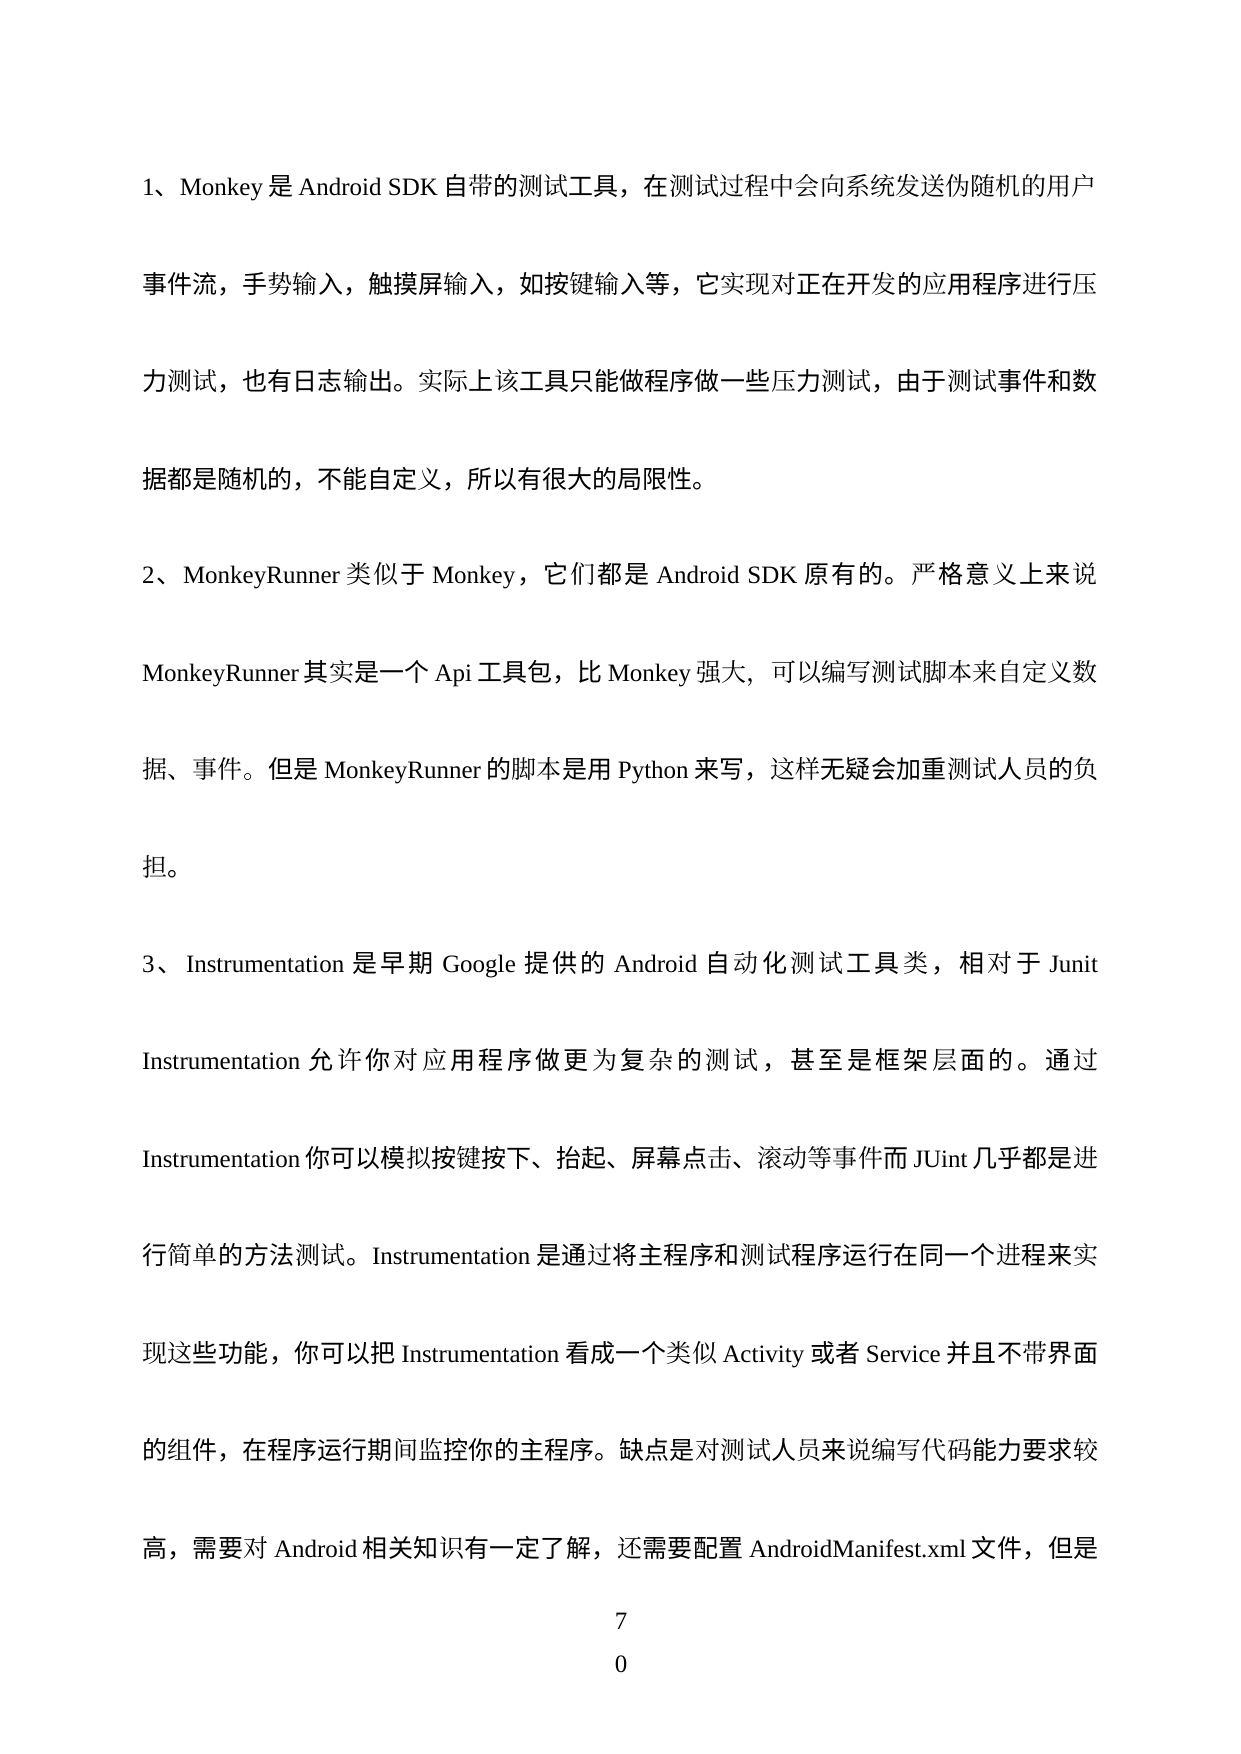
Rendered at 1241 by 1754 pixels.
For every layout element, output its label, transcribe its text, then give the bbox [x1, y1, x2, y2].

text 1、Monkey是Android SDK自带的测试工具，在测试过程中会向系统发送伪随机的用户事件流，手势输入，触摸屏输入，如按键输入等，它实现对正在开发的应用程序进行压力测试，也有日志输出。实际上该工具只能做程序做一些压力测试，由于测试事件和数据都是随机的，不能自定义，所以有很大的局限性。 [142, 152, 1098, 510]
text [142, 929, 1098, 1579]
text 2、MonkeyRunner类似于Monkey，它们都是Android SDK原有的。严格意义上来说MonkeyRunner其实是一个Api工具包，比Monkey强大，可以编写测试脚本来自定义数据、事件。但是MonkeyRunner的脚本是用Python来写，这样无疑会加重测试人员的负担。 [142, 541, 1098, 898]
